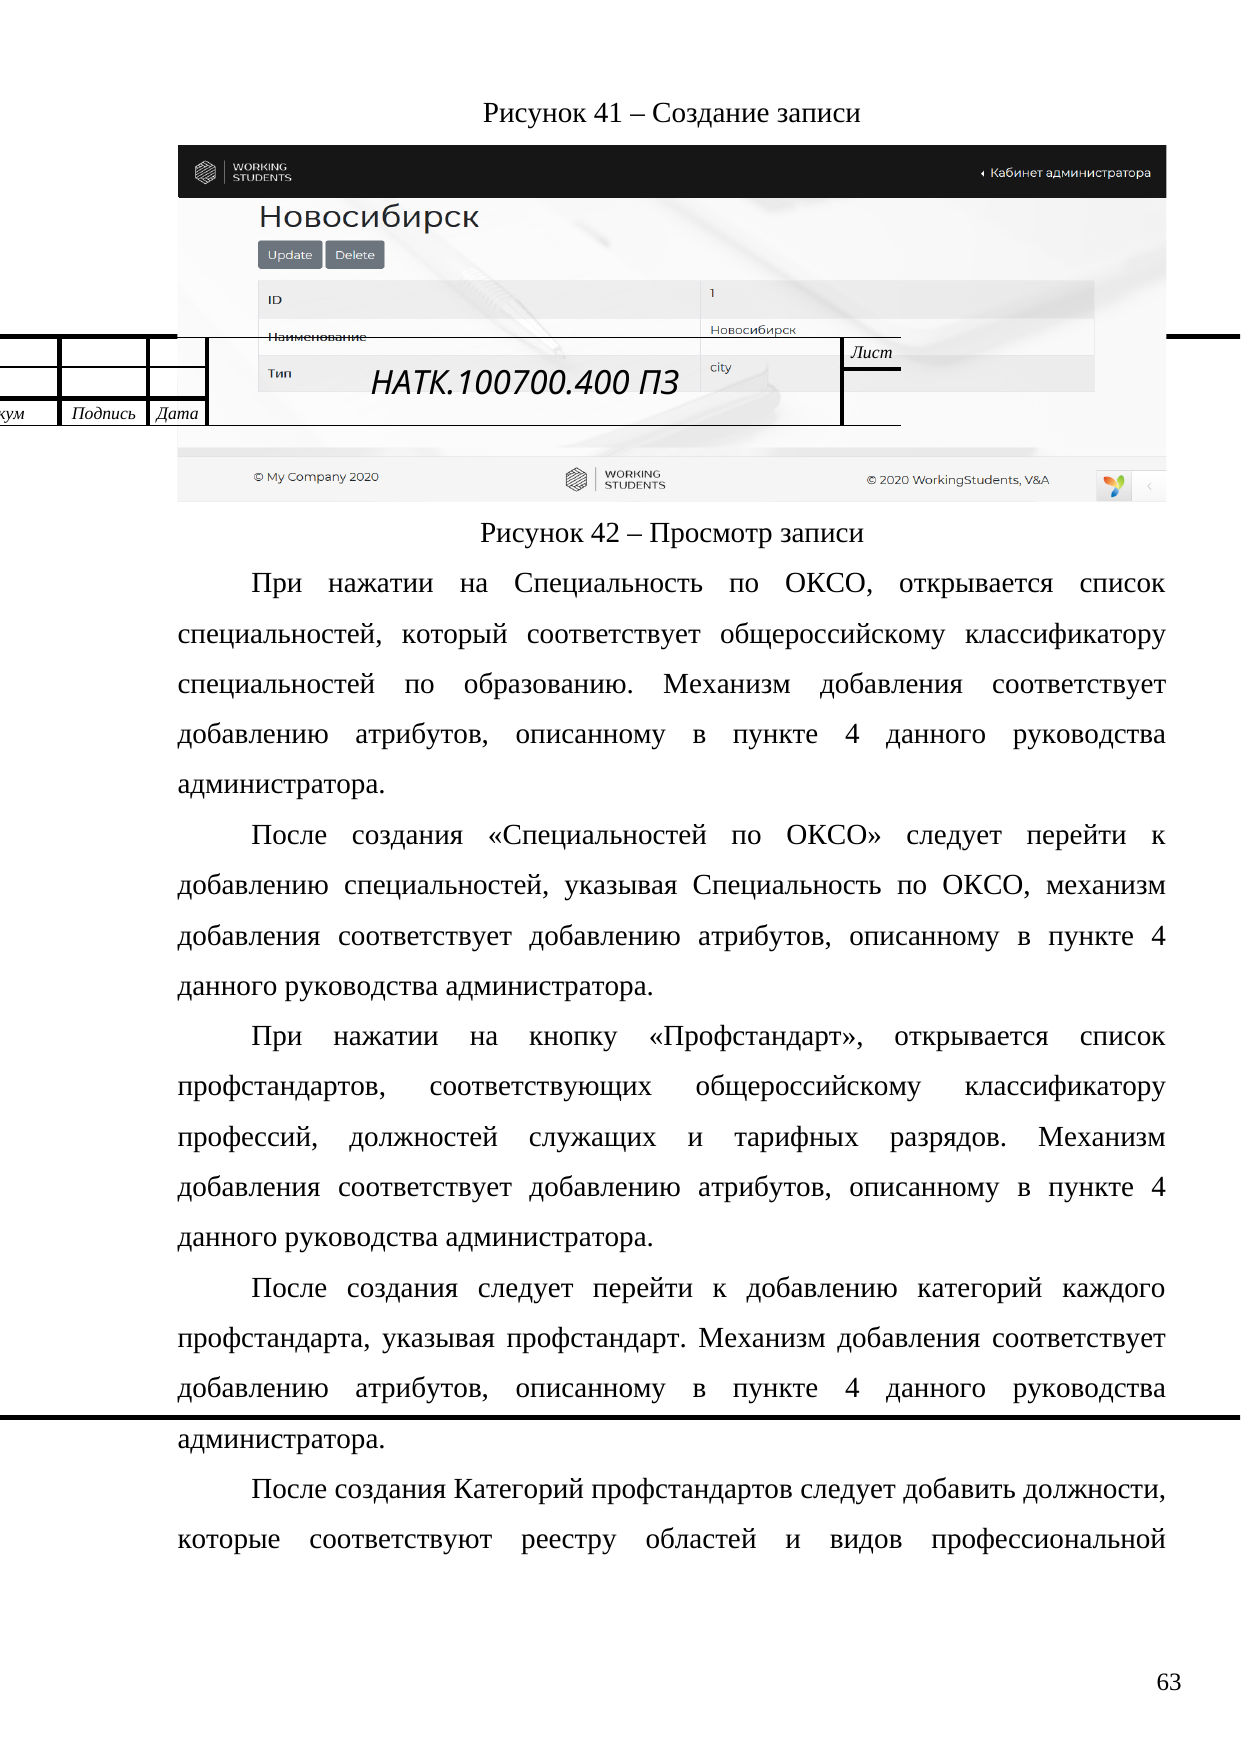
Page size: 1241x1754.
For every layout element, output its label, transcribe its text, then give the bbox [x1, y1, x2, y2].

picture [177, 401, 205, 425]
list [177, 1471, 1167, 1555]
list После создания «Специальностей по ОКСО» следует перейти к добавлению специальностей, указывая Специальность по ОКСО, механизм добавления соответствует добавлению атрибутов, описанному в пункте 4 данного руководства администратора. [177, 817, 1167, 1001]
list После создания следует перейти к добавлению категорий каждого профстандарта, указывая профстандарт. Механизм добавления соответствует добавлению атрибутов, описанному в пункте 4 данного руководства администратора. [177, 1270, 1167, 1454]
picture [177, 145, 1167, 502]
list При нажатии на Специальность по ОКСО, открывается список специальностей, который соответствует общероссийскому классификатору специальностей по образованию. Механизм добавления соответствует добавлению атрибутов, описанному в пункте 4 данного руководства администратора. [177, 565, 1167, 800]
list Рисунок 42 – Просмотр записи [177, 515, 1167, 549]
picture [177, 368, 205, 396]
picture [209, 338, 840, 425]
list При нажатии на кнопку «Профстандарт», открывается список профстандартов, соответствующих общероссийскому классификатору профессий, должностей служащих и тарифных разрядов. Механизм добавления соответствует добавлению атрибутов, описанному в пункте 4 данного руководства администратора. [177, 1018, 1167, 1253]
picture [177, 338, 205, 366]
list Рисунок 41 – Создание записи [177, 95, 1167, 129]
